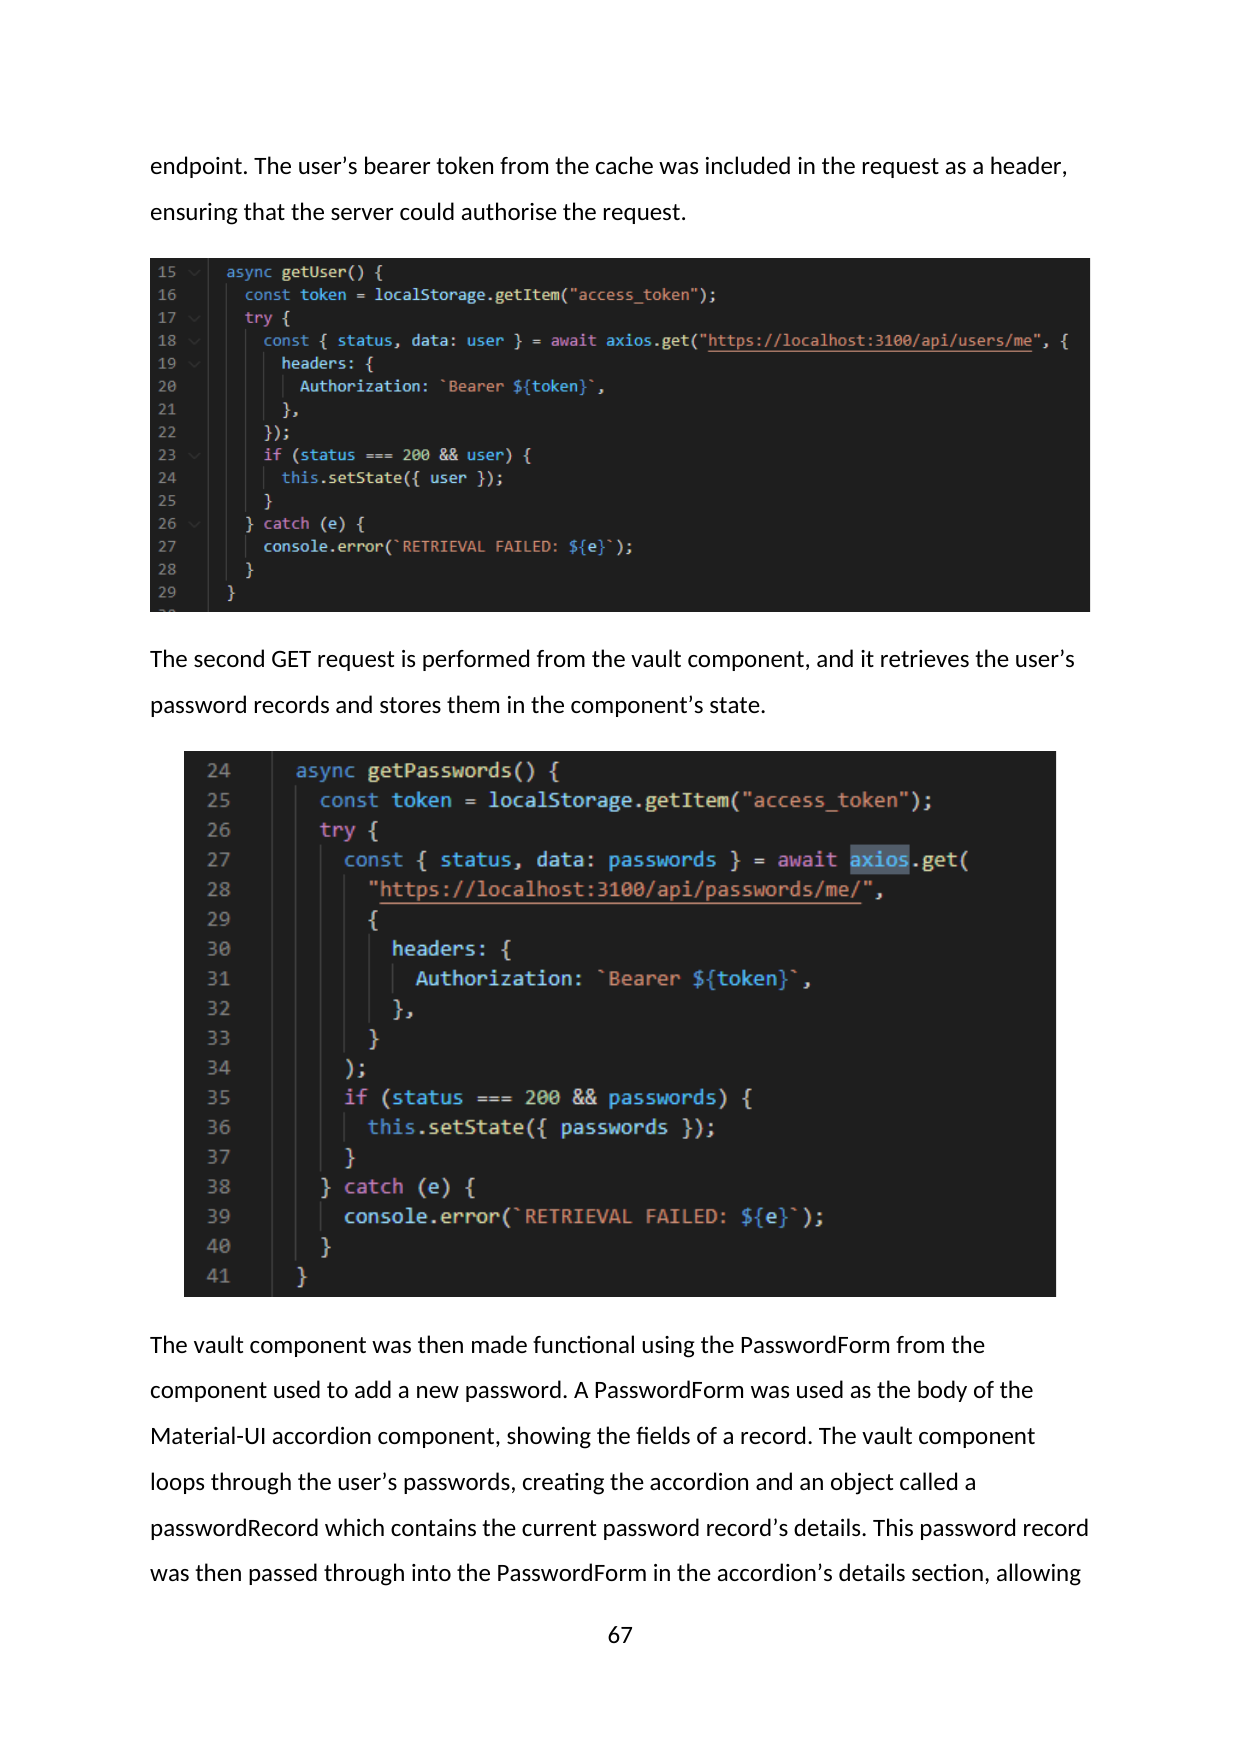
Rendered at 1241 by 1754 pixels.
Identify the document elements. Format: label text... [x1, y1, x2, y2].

picture [150, 258, 1091, 612]
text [150, 150, 1090, 226]
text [150, 1329, 1090, 1588]
picture [184, 751, 1057, 1297]
text The second GET request is performed from the vault component, and it retrieves the user’s password records and stores them in the component’s state. [150, 643, 1090, 720]
